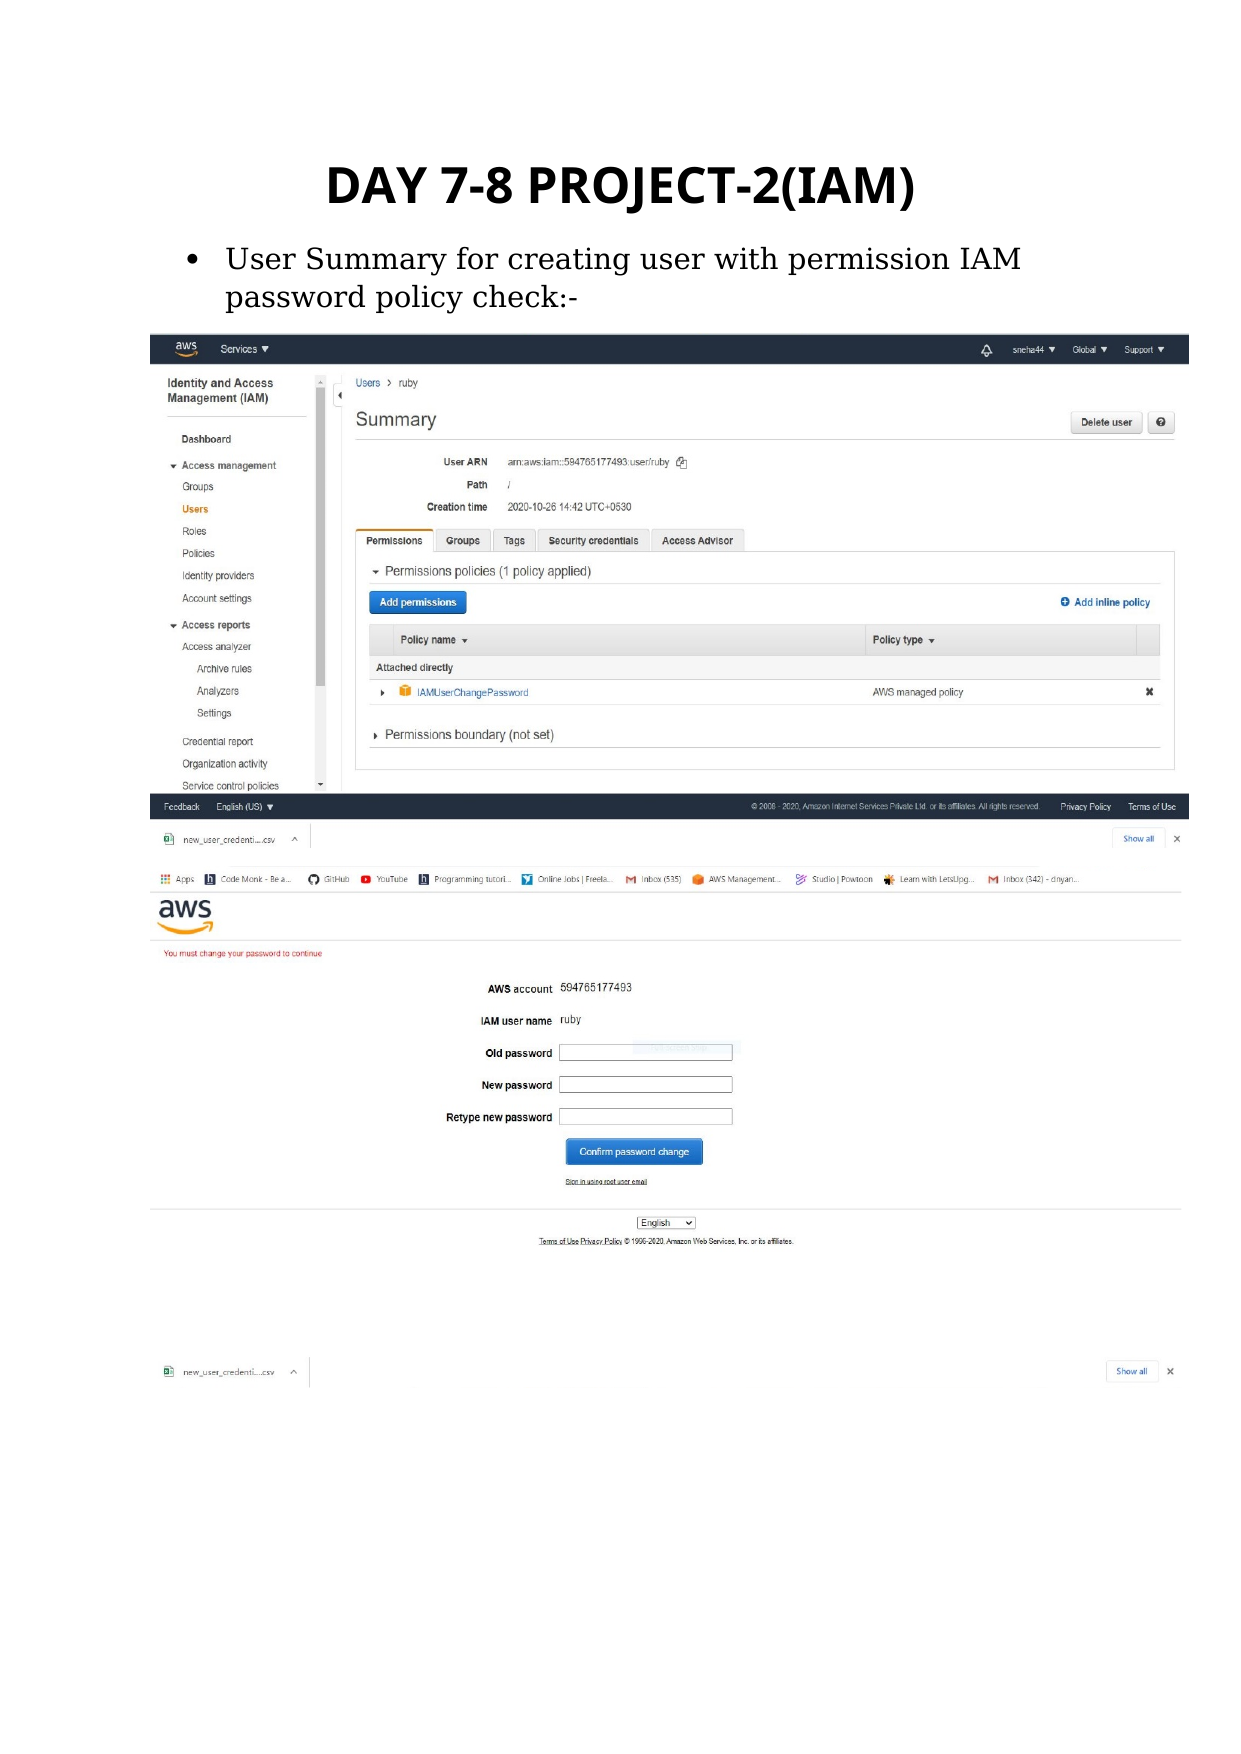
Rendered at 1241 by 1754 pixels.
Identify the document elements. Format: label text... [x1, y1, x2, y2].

text DAY 7-8 PROJECT-2(IAM) [150, 150, 1090, 218]
picture [150, 332, 1189, 848]
list User Summary for creating user with permission IAM password policy check:- [187, 240, 1090, 313]
picture [150, 866, 1182, 1388]
